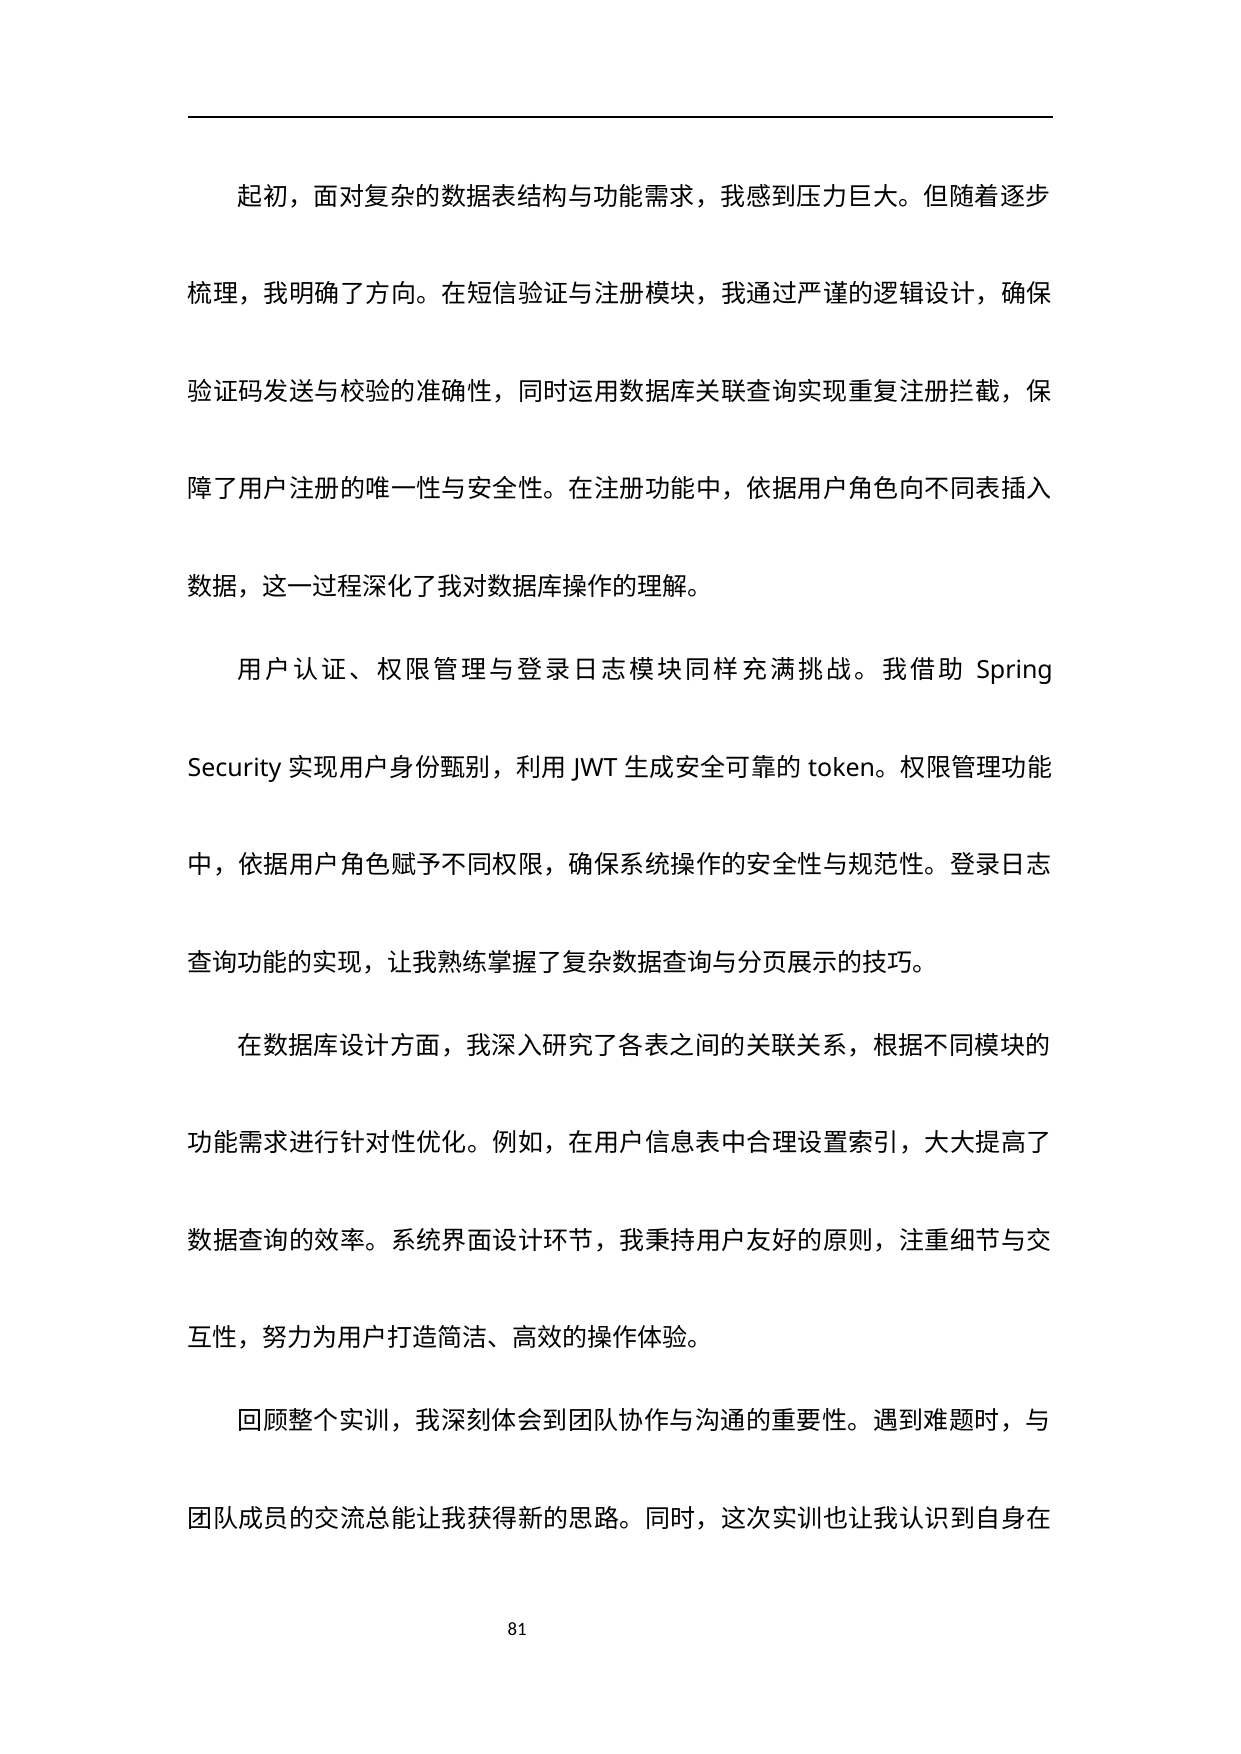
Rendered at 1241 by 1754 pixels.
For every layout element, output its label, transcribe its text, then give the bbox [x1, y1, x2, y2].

text 起初，面对复杂的数据表结构与功能需求，我感到压力巨大。但随着逐步梳理，我明确了方向。在短信验证与注册模块，我通过严谨的逻辑设计，确保验证码发送与校验的准确性，同时运用数据库关联查询实现重复注册拦截，保障了用户注册的唯一性与安全性。在注册功能中，依据用户角色向不同表插入数据，这一过程深化了我对数据库操作的理解。 [187, 162, 1053, 617]
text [187, 1386, 1053, 1549]
text 在数据库设计方面，我深入研究了各表之间的关联关系，根据不同模块的功能需求进行针对性优化。例如，在用户信息表中合理设置索引，大大提高了数据查询的效率。系统界面设计环节，我秉持用户友好的原则，注重细节与交互性，努力为用户打造简洁、高效的操作体验。 [187, 1011, 1053, 1368]
text 用户认证、权限管理与登录日志模块同样充满挑战。我借助 Spring Security 实现用户身份甄别，利用 JWT 生成安全可靠的 token。权限管理功能中，依据用户角色赋予不同权限，确保系统操作的安全性与规范性。登录日志查询功能的实现，让我熟练掌握了复杂数据查询与分页展示的技巧。 [187, 635, 1053, 993]
